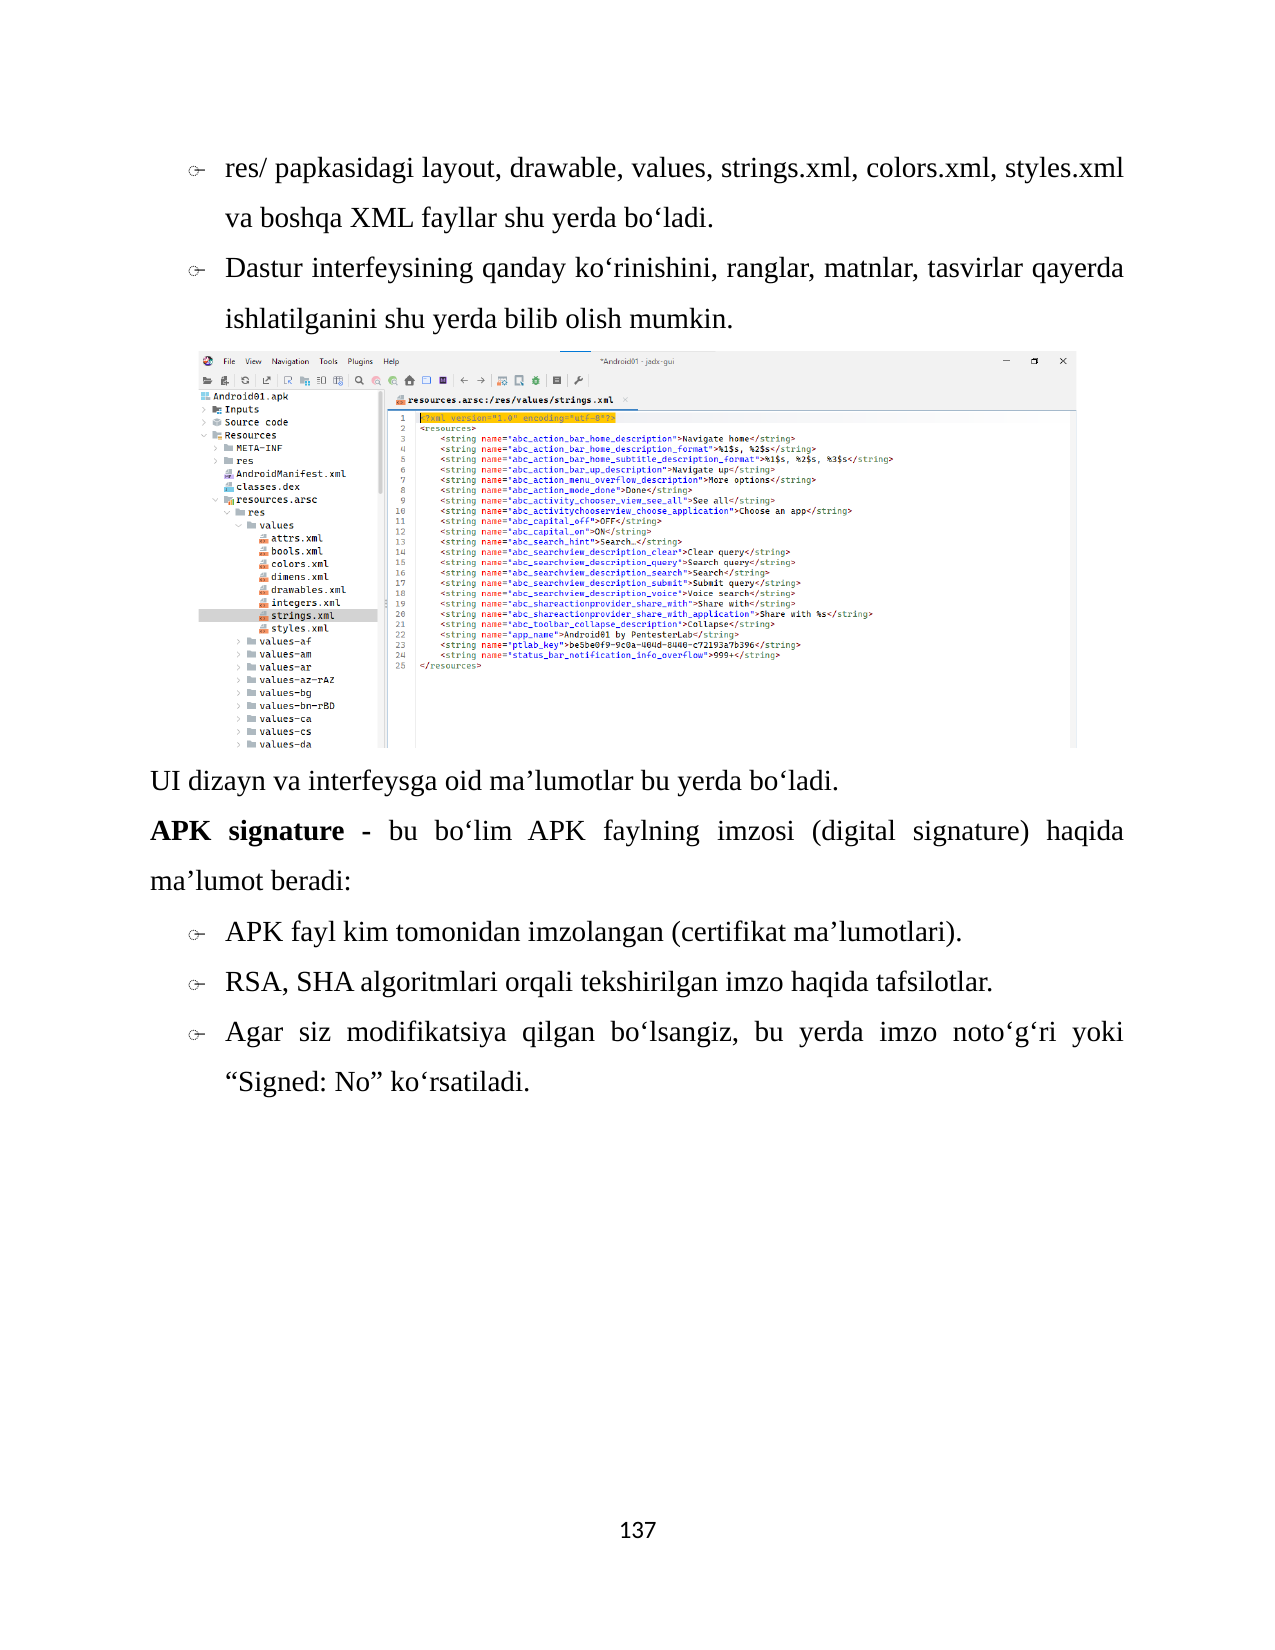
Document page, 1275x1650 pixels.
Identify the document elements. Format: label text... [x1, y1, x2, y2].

text UI dizayn va interfeysga oid ma’lumotlar bu yerda bo‘ladi. [150, 763, 1125, 796]
list Dastur interfeysining qanday ko‘rinishini, ranglar, matnlar, tasvirlar qayerda ishlatilganini shu yerda bilib olish mumkin. [187, 251, 1125, 334]
picture [198, 351, 1077, 748]
list Agar siz modifikatsiya qilgan bo‘lsangiz, bu yerda imzo noto‘g‘ri yoki “Signed: No” ko‘rsatiladi. [187, 1014, 1125, 1098]
list res/ papkasidagi layout, drawable, values, strings.xml, colors.xml, styles.xml va boshqa XML fayllar shu yerda bo‘ladi. [187, 150, 1125, 234]
text APK signature - bu bo‘lim APK faylning imzosi (digital signature) haqida ma’lumot beradi: [150, 813, 1125, 897]
list RSA, SHA algoritmlari orqali tekshirilgan imzo haqida tafsilotlar. [187, 964, 1125, 997]
list APK fayl kim tomonidan imzolangan (certifikat ma’lumotlari). [187, 914, 1125, 947]
